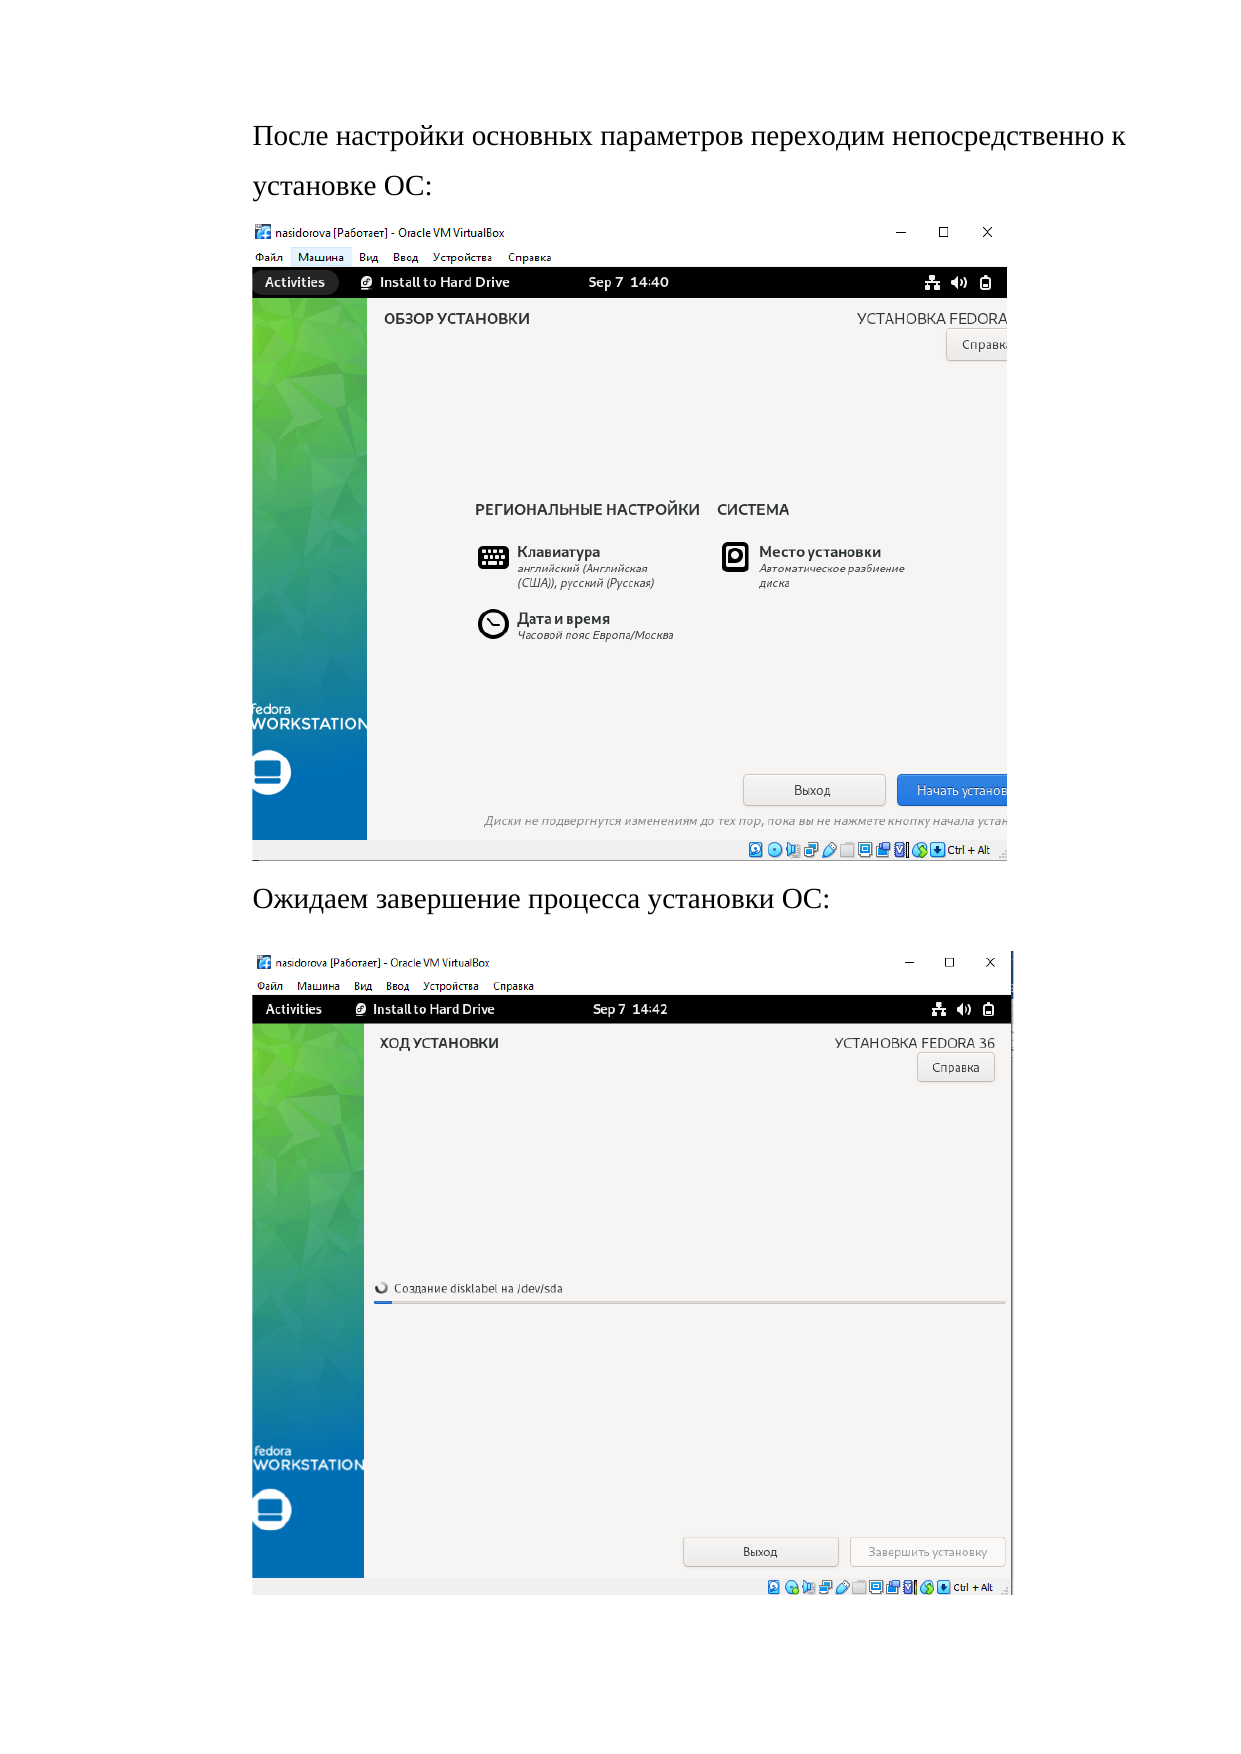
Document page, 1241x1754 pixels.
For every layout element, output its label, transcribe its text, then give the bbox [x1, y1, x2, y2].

picture [252, 218, 1007, 861]
picture [359, 718, 363, 729]
list Ожидаем завершение процесса установки ОС: [252, 881, 1152, 915]
picture [252, 951, 1014, 1595]
list После настройки основных параметров переходим непосредственно к установке ОС: [252, 118, 1152, 202]
